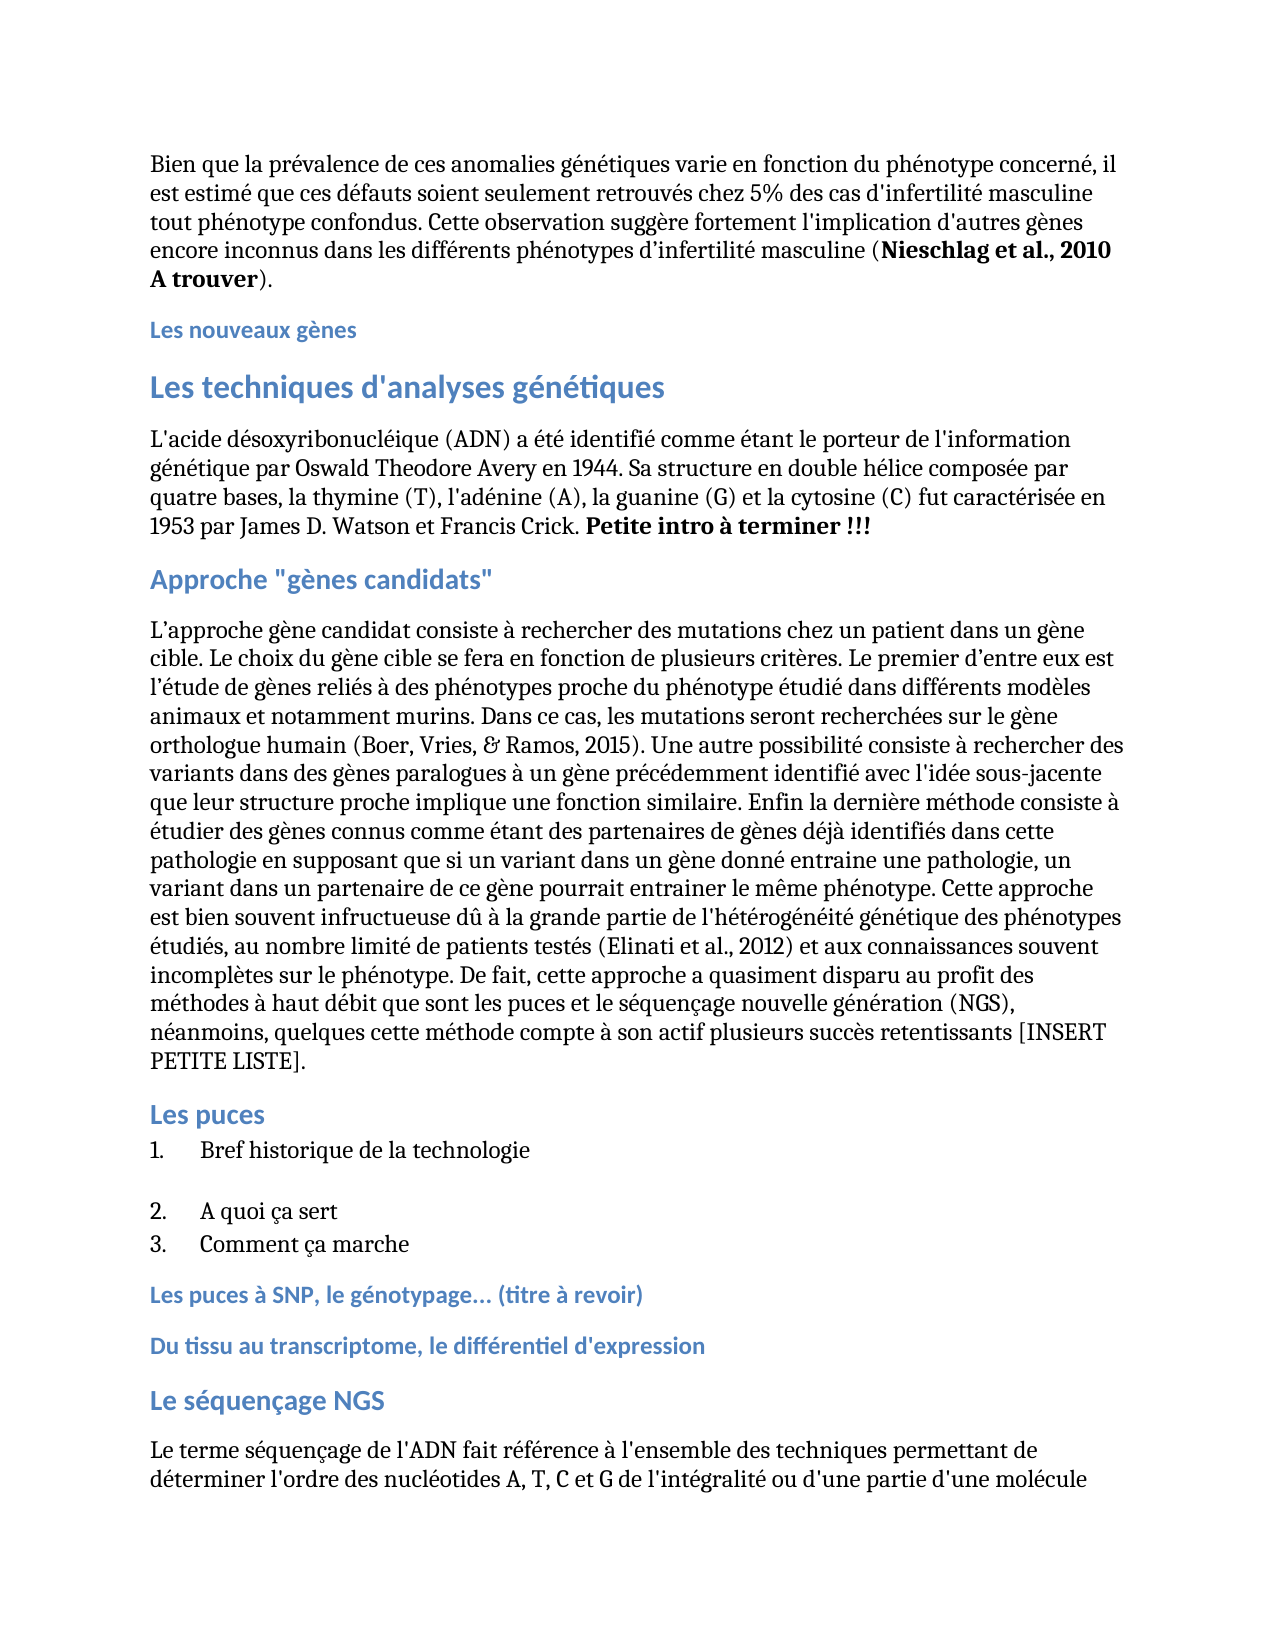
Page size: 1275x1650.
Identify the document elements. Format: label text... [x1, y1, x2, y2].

list A quoi ça sert [150, 1197, 1125, 1226]
subtitle Les puces à SNP, le génotypage... (titre à revoir) [150, 1279, 1125, 1310]
subtitle Le séquençage NGS [150, 1382, 1125, 1417]
subtitle Les nouveaux gènes [150, 314, 1125, 345]
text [150, 1436, 1125, 1494]
subtitle Les techniques d'analyses génétiques [150, 366, 1125, 407]
subtitle Du tissu au transcriptome, le différentiel d'expression [150, 1331, 1125, 1361]
list Bref historique de la technologie [150, 1136, 1125, 1193]
text Bien que la prévalence de ces anomalies génétiques varie en fonction du phénotype concerné, il est estimé que ces défauts soient seulement retrouvés chez 5% des cas d'infertilité masculine tout phénotype confondus. Cette observation suggère fortement l'implication d'autres gènes encore inconnus dans les différents phénotypes d’infertilité masculine (Nieschlag et al., 2010 A trouver). [150, 150, 1125, 294]
text L’approche gène candidat consiste à rechercher des mutations chez un patient dans un gène cible. Le choix du gène cible se fera en fonction de plusieurs critères. Le premier d’entre eux est l’étude de gènes reliés à des phénotypes proche du phénotype étudié dans différents modèles animaux et notamment murins. Dans ce cas, les mutations seront recherchées sur le gène orthologue humain (Boer, Vries, & Ramos, 2015). Une autre possibilité consiste à rechercher des variants dans des gènes paralogues à un gène précédemment identifié avec l'idée sous-jacente que leur structure proche implique une fonction similaire. Enfin la dernière méthode consiste à étudier des gènes connus comme étant des partenaires de gènes déjà identifiés dans cette pathologie en supposant que si un variant dans un gène donné entraine une pathologie, un variant dans un partenaire de ce gène pourrait entrainer le même phénotype. Cette approche est bien souvent infructueuse dû à la grande partie de l'hétérogénéité génétique des phénotypes étudiés, au nombre limité de patients testés (Elinati et al., 2012) et aux connaissances souvent incomplètes sur le phénotype. De fait, cette approche a quasiment disparu au profit des méthodes à haut débit que sont les puces et le séquençage nouvelle génération (NGS), néanmoins, quelques cette méthode compte à son actif plusieurs succès retentissants [INSERT PETITE LISTE]. [150, 616, 1125, 1076]
subtitle Les puces [150, 1096, 1125, 1132]
list Comment ça marche [150, 1229, 1125, 1258]
subtitle Approche "gènes candidats" [150, 561, 1125, 597]
text L'acide désoxyribonucléique (ADN) a été identifié comme étant le porteur de l'information génétique par Oswald Theodore Avery en 1944. Sa structure en double hélice composée par quatre bases, la thymine (T), l'adénine (A), la guanine (G) et la cytosine (C) fut caractérisée en 1953 par James D. Watson et Francis Crick. Petite intro à terminer !!! [150, 425, 1125, 540]
